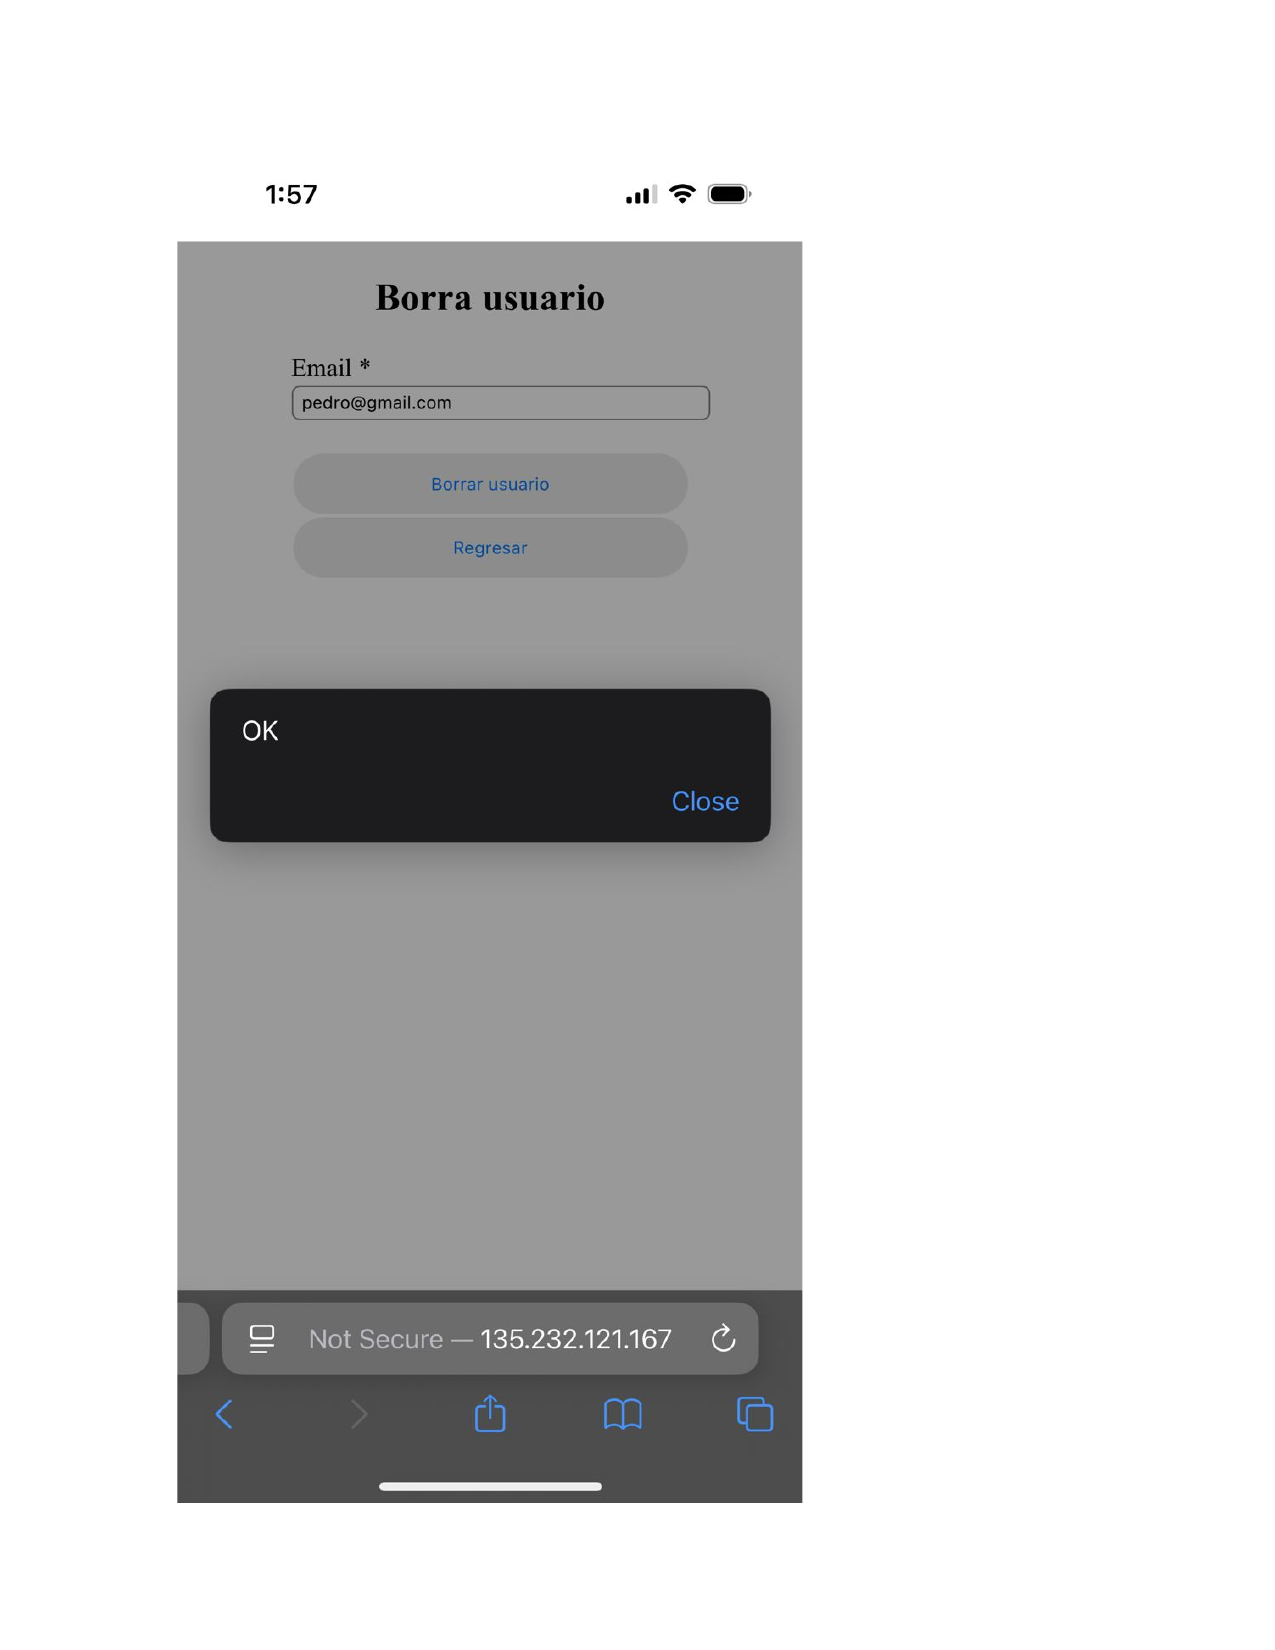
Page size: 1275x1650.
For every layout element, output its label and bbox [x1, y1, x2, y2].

picture [177, 147, 803, 1503]
